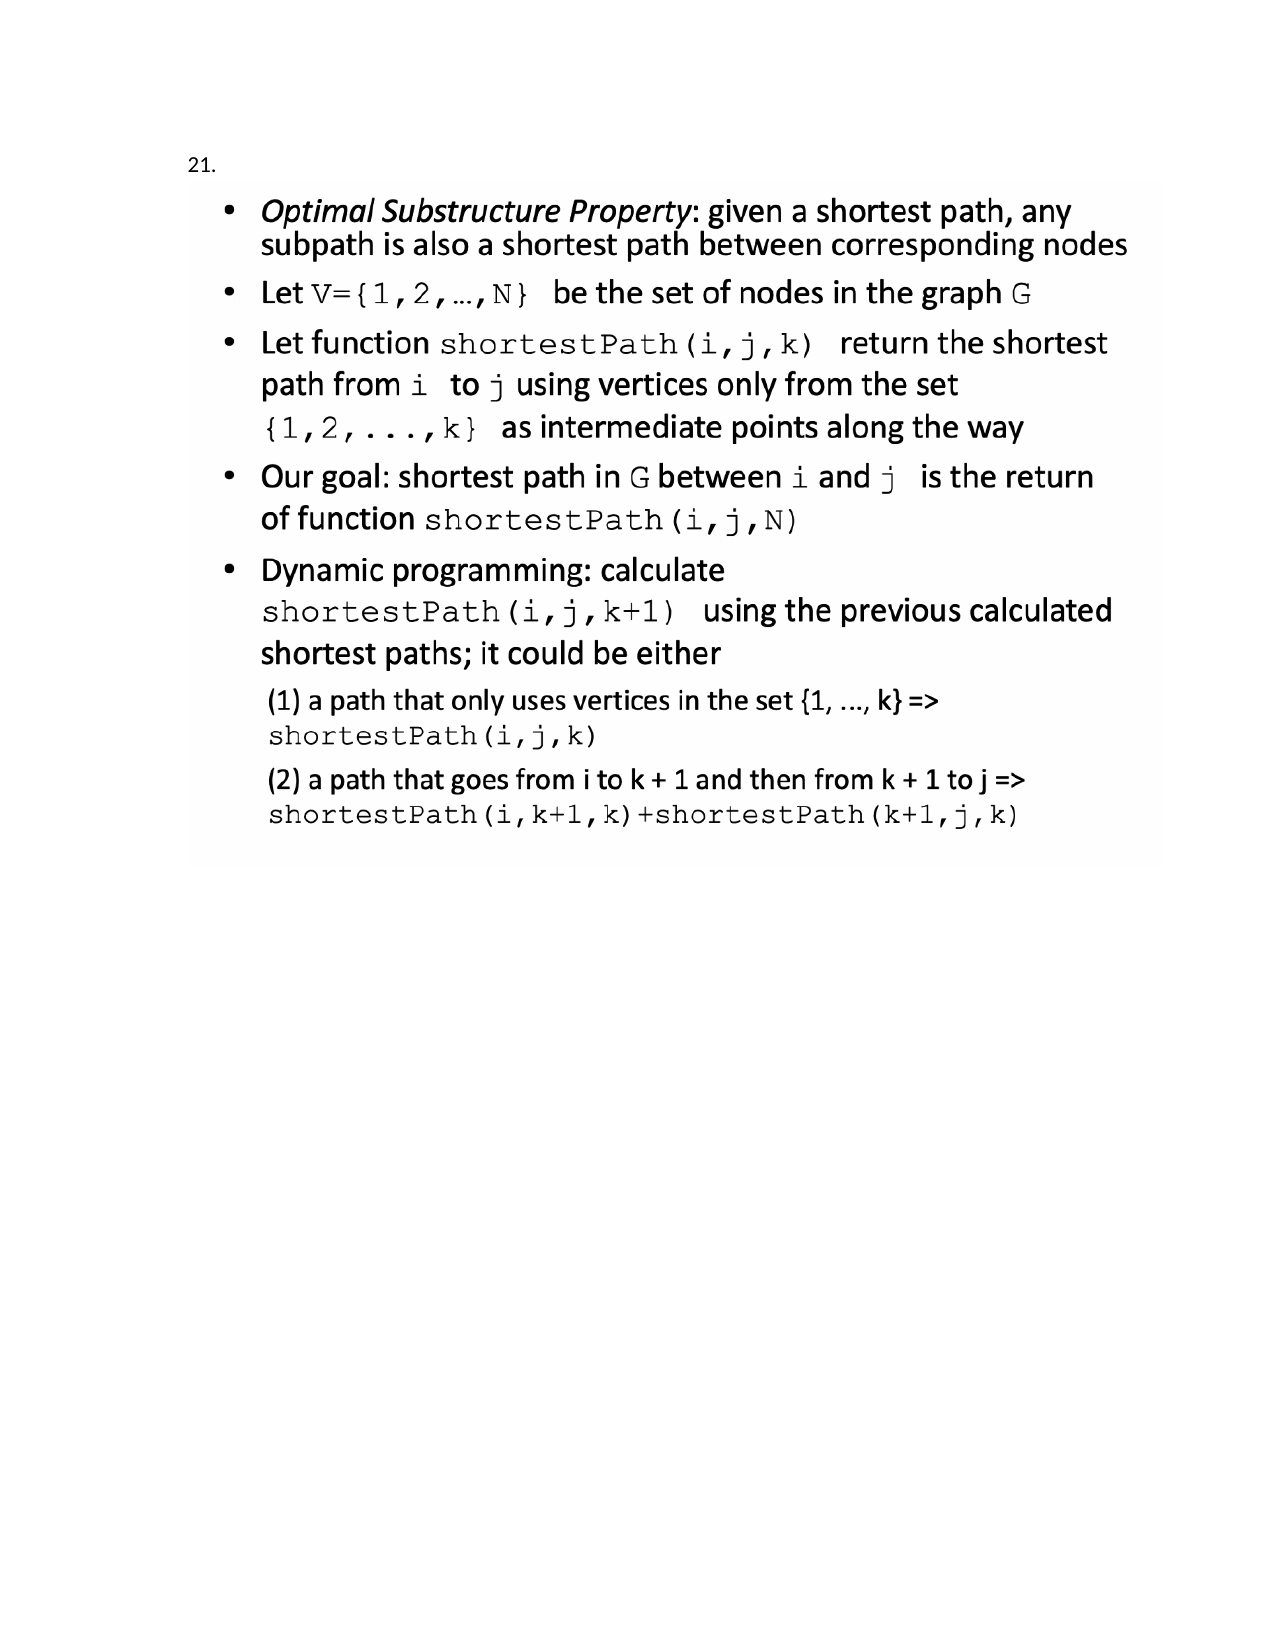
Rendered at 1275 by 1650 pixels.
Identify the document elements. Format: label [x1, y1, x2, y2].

picture [187, 180, 1163, 868]
